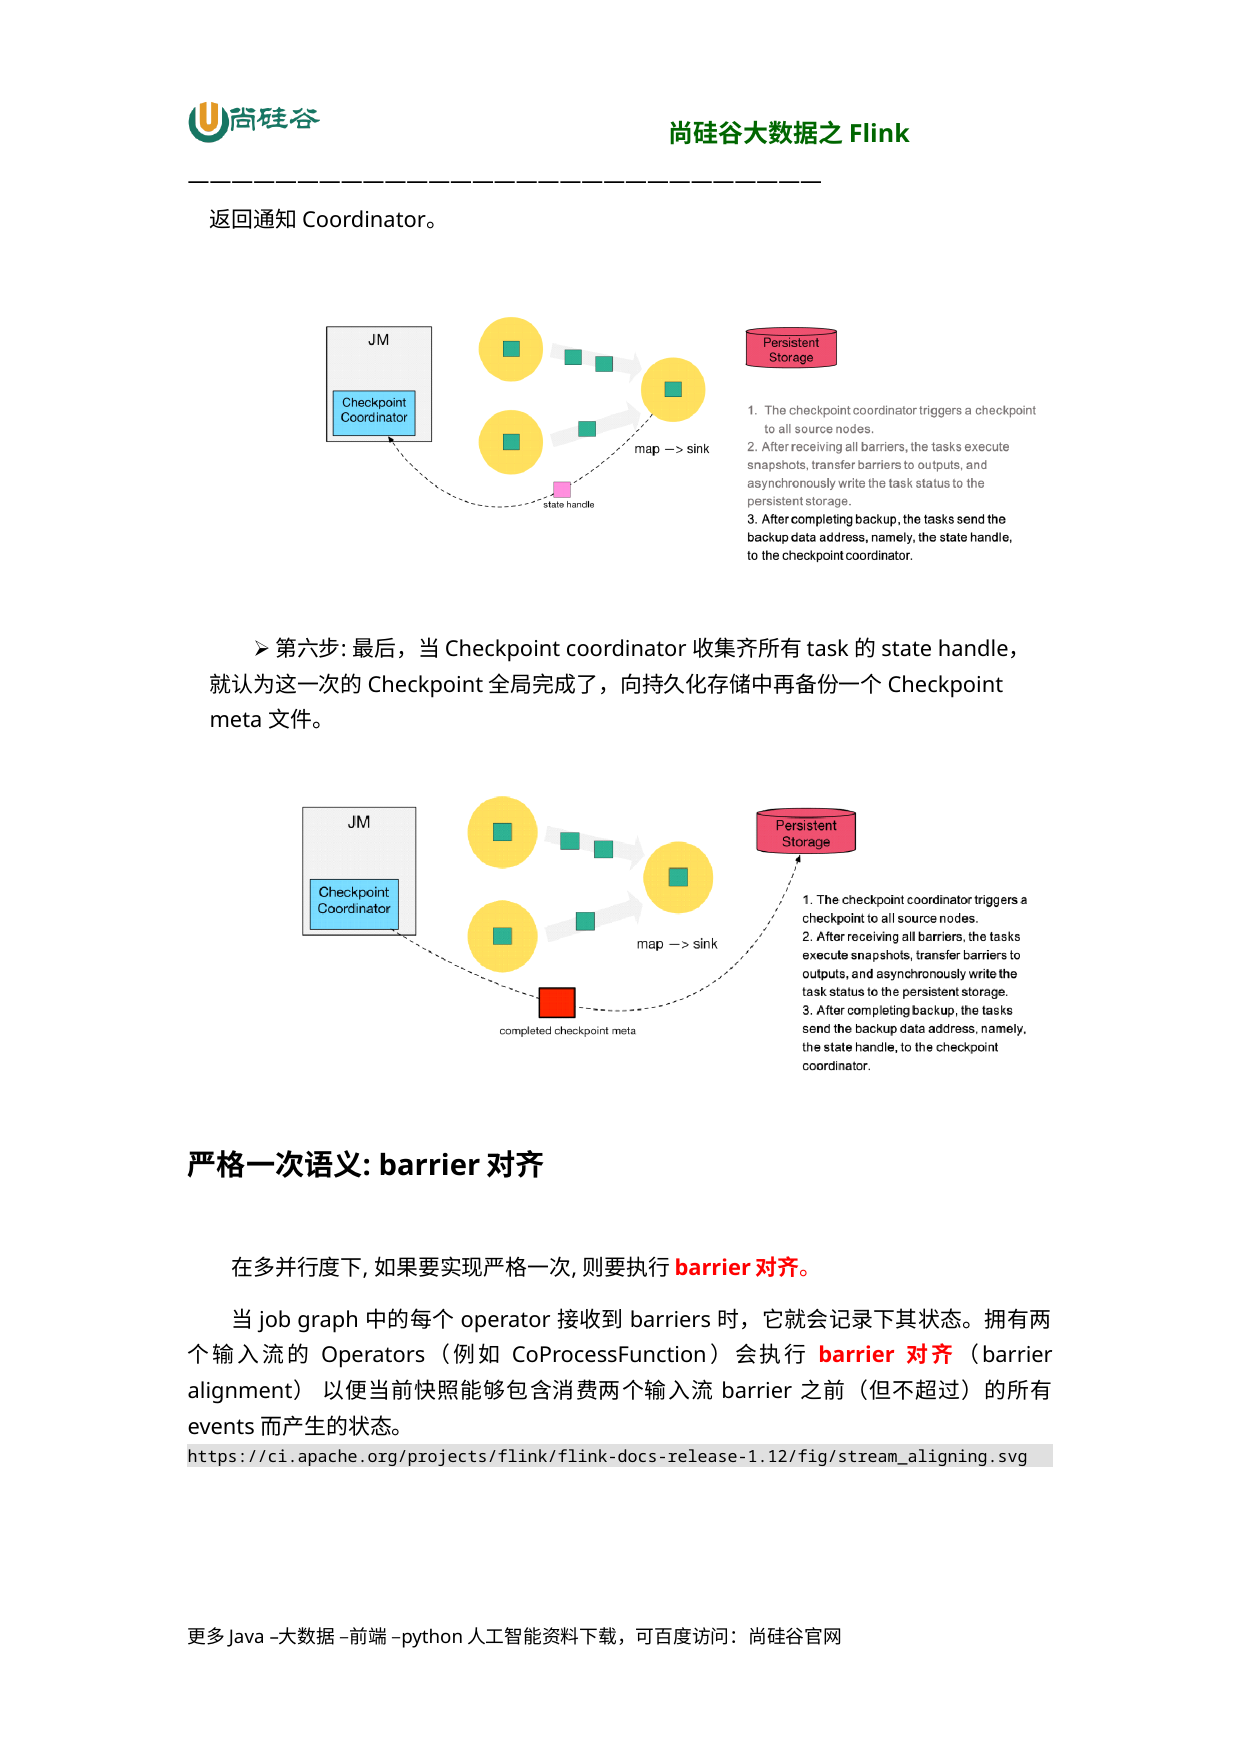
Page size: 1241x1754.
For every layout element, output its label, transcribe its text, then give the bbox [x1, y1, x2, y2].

subtitle 严格一次语义: barrier对齐 [187, 1131, 1053, 1196]
list 第五步: 同样的，sink 节点在完成自己的 Checkpoint 之后，会将 state handle 返回通知 Coordinator。 [209, 202, 1031, 234]
text https://ci.apache.org/projects/flink/flink-docs-release-1.12/fig/stream_aligning.svg [187, 1444, 1053, 1467]
list 第六步: 最后，当 Checkpoint coordinator 收集齐所有 task 的 state handle，就认为这一次的 Checkpoint 全局完成了，向持久化存储中再备份一个 Checkpoint meta 文件。 [209, 631, 1031, 734]
picture [187, 101, 320, 143]
picture [253, 256, 1053, 610]
text 在多并行度下, 如果要实现严格一次, 则要执行barrier对齐。 [187, 1249, 1053, 1282]
text 当 job graph 中的每个 operator 接收到 barriers 时，它就会记录下其状态。拥有两个输入流的 Operators（例如 CoProcessFunction）会执行 barrier 对齐（barrier alignment） 以便当前快照能够包含消费两个输入流 barrier 之前（但不超过）的所有 events 而产生的状态。 [187, 1301, 1053, 1441]
picture [253, 754, 1068, 1112]
